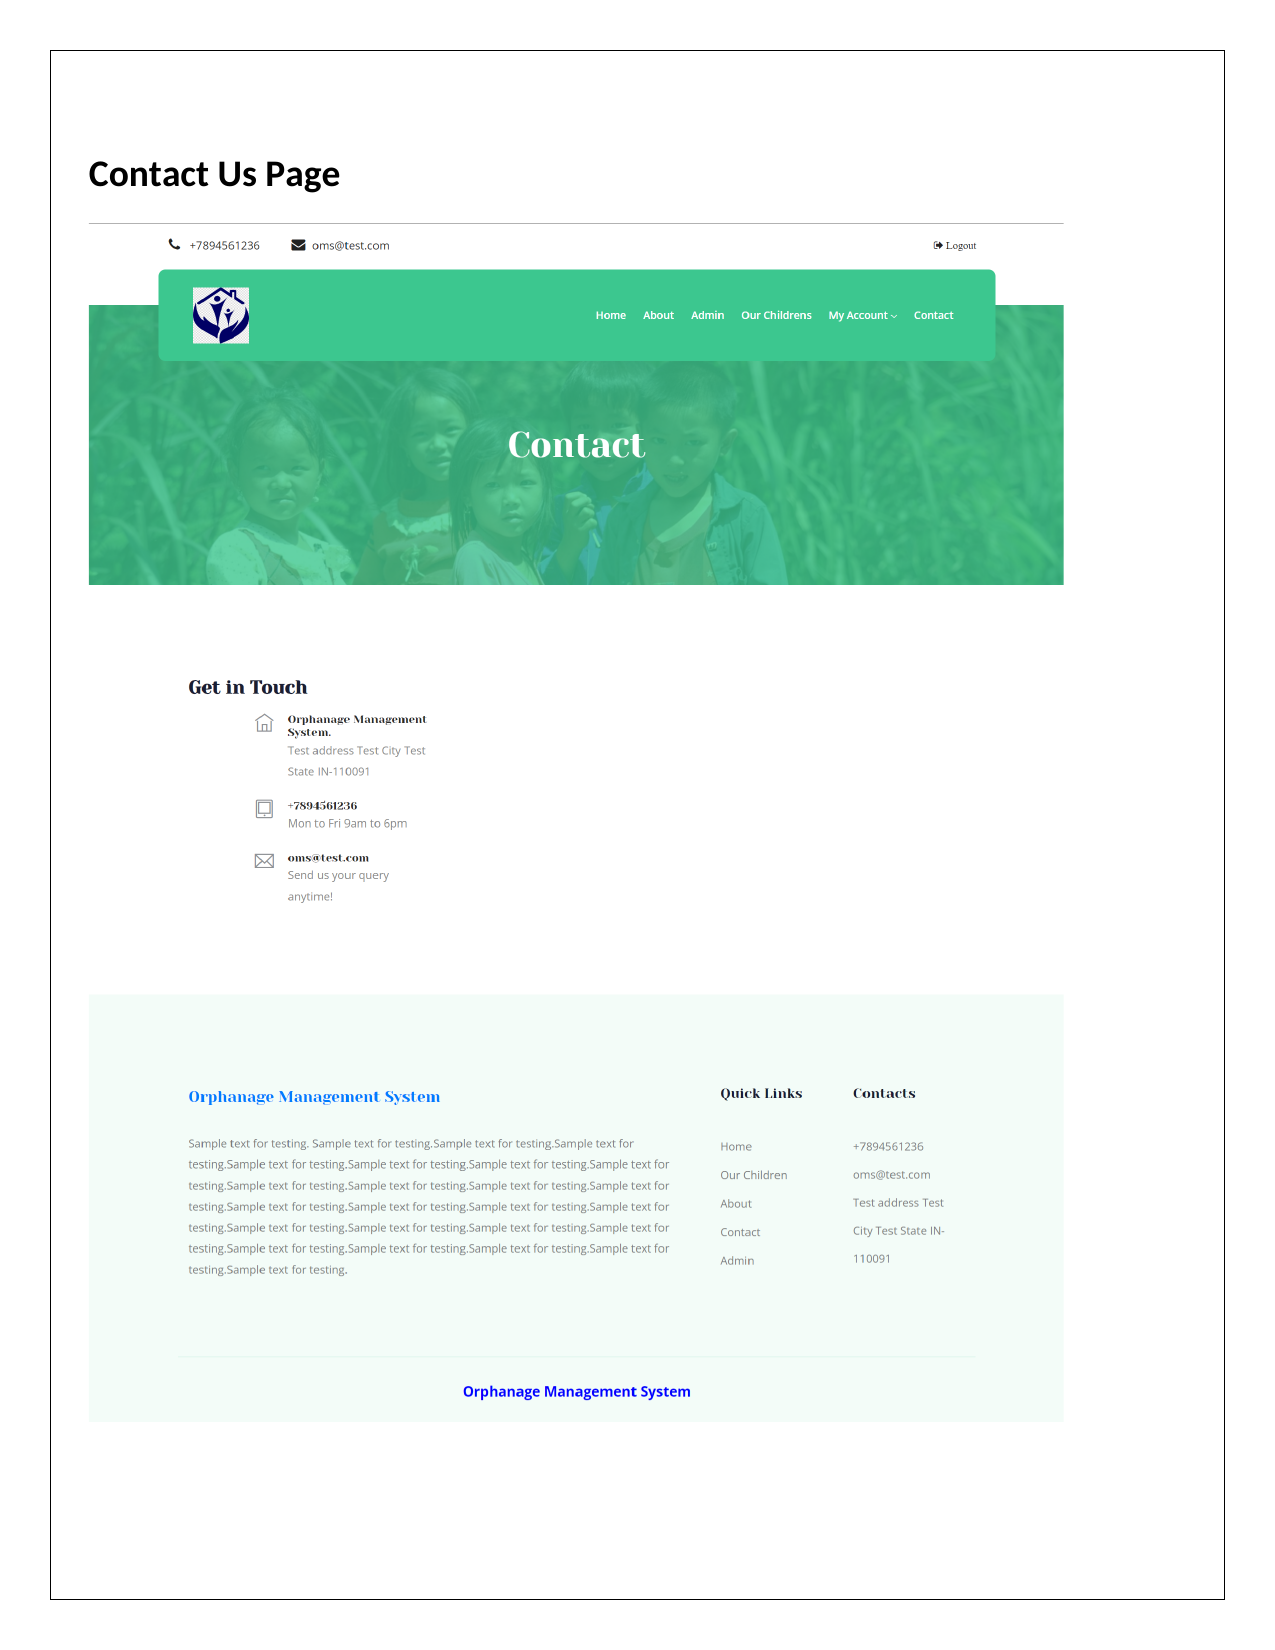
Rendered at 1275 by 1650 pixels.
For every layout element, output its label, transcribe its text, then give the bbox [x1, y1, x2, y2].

picture [88, 223, 1064, 1422]
text Contact Us Page [89, 150, 1196, 196]
